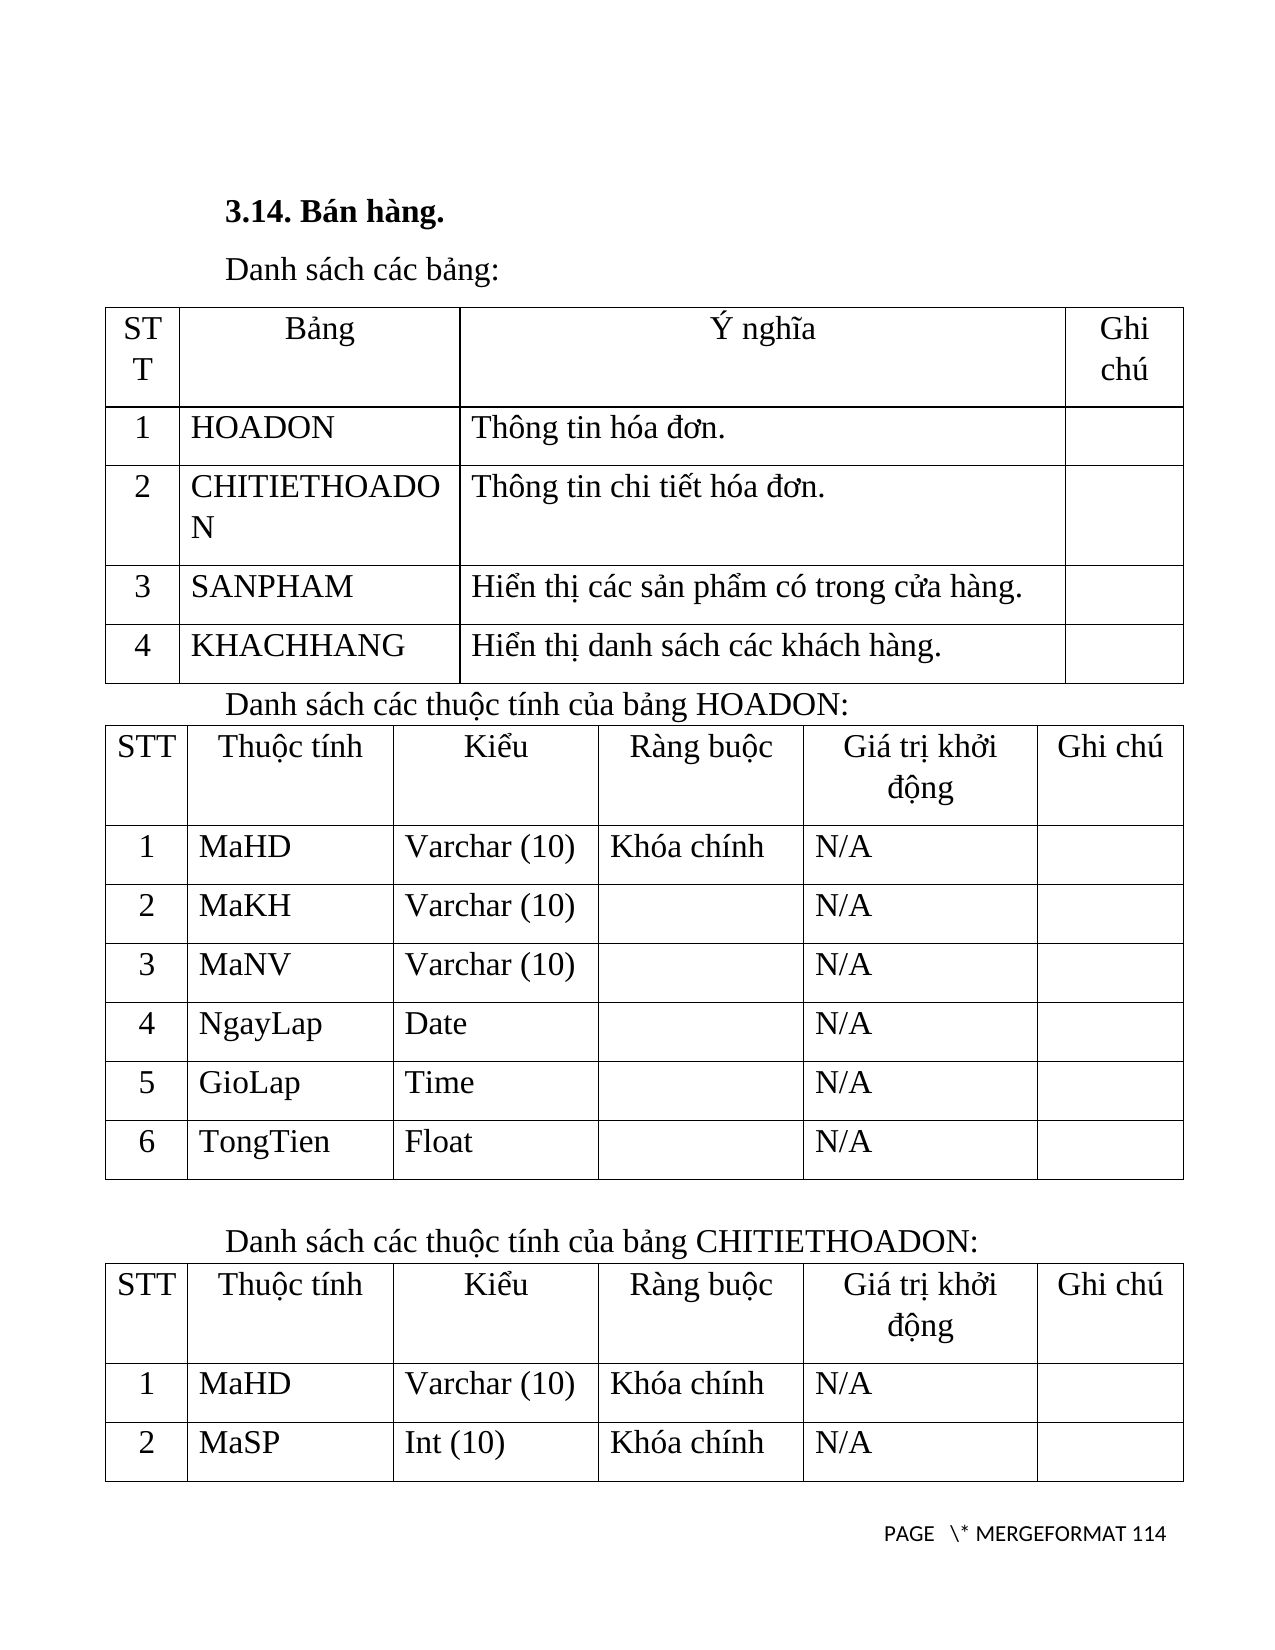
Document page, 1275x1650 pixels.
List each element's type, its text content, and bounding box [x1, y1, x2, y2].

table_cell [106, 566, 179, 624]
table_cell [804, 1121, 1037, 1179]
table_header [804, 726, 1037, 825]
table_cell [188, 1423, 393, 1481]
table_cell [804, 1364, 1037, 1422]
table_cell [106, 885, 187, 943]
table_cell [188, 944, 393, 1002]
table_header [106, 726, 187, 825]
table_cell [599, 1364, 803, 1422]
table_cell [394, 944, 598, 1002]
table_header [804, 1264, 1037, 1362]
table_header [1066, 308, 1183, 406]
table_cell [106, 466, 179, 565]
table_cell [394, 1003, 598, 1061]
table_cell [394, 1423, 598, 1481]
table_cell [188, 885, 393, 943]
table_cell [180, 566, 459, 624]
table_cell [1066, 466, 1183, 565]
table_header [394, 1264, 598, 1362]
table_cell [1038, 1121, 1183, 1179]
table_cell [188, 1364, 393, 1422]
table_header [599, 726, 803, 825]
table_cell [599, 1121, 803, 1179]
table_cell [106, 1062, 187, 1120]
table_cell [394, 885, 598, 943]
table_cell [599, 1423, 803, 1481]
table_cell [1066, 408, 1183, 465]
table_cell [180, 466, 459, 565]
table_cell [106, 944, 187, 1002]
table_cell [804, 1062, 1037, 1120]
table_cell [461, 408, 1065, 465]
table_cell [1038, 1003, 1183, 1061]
list Danh sách các thuộc tính của bảng HOADON: [225, 684, 1167, 722]
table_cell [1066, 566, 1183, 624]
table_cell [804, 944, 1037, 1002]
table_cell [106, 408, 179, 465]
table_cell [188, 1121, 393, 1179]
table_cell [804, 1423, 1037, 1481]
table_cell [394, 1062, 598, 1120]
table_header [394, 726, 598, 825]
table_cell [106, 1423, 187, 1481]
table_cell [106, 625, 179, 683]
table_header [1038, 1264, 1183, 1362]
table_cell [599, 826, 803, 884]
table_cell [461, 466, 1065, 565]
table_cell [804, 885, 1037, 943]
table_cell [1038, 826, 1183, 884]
list Danh sách các thuộc tính của bảng CHITIETHOADON: [225, 1222, 1167, 1260]
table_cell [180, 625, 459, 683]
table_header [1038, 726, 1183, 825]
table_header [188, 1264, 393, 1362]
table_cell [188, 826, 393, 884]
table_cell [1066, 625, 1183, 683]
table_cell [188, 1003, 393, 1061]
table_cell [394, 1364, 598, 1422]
list Bán hàng. [225, 191, 1167, 230]
list Danh sách các bảng: [225, 249, 1167, 287]
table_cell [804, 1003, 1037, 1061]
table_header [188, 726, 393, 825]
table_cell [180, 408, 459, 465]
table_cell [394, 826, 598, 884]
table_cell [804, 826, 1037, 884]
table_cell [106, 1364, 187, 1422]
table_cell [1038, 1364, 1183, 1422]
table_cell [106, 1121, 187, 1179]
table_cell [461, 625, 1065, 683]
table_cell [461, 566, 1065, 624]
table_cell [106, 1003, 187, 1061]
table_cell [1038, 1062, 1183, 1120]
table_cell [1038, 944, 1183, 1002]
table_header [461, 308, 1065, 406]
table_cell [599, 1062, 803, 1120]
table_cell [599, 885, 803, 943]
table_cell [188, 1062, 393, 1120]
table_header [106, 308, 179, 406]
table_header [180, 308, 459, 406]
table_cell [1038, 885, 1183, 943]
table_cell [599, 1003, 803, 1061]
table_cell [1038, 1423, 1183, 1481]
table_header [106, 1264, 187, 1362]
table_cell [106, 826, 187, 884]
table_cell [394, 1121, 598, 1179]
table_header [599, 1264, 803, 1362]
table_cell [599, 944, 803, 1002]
